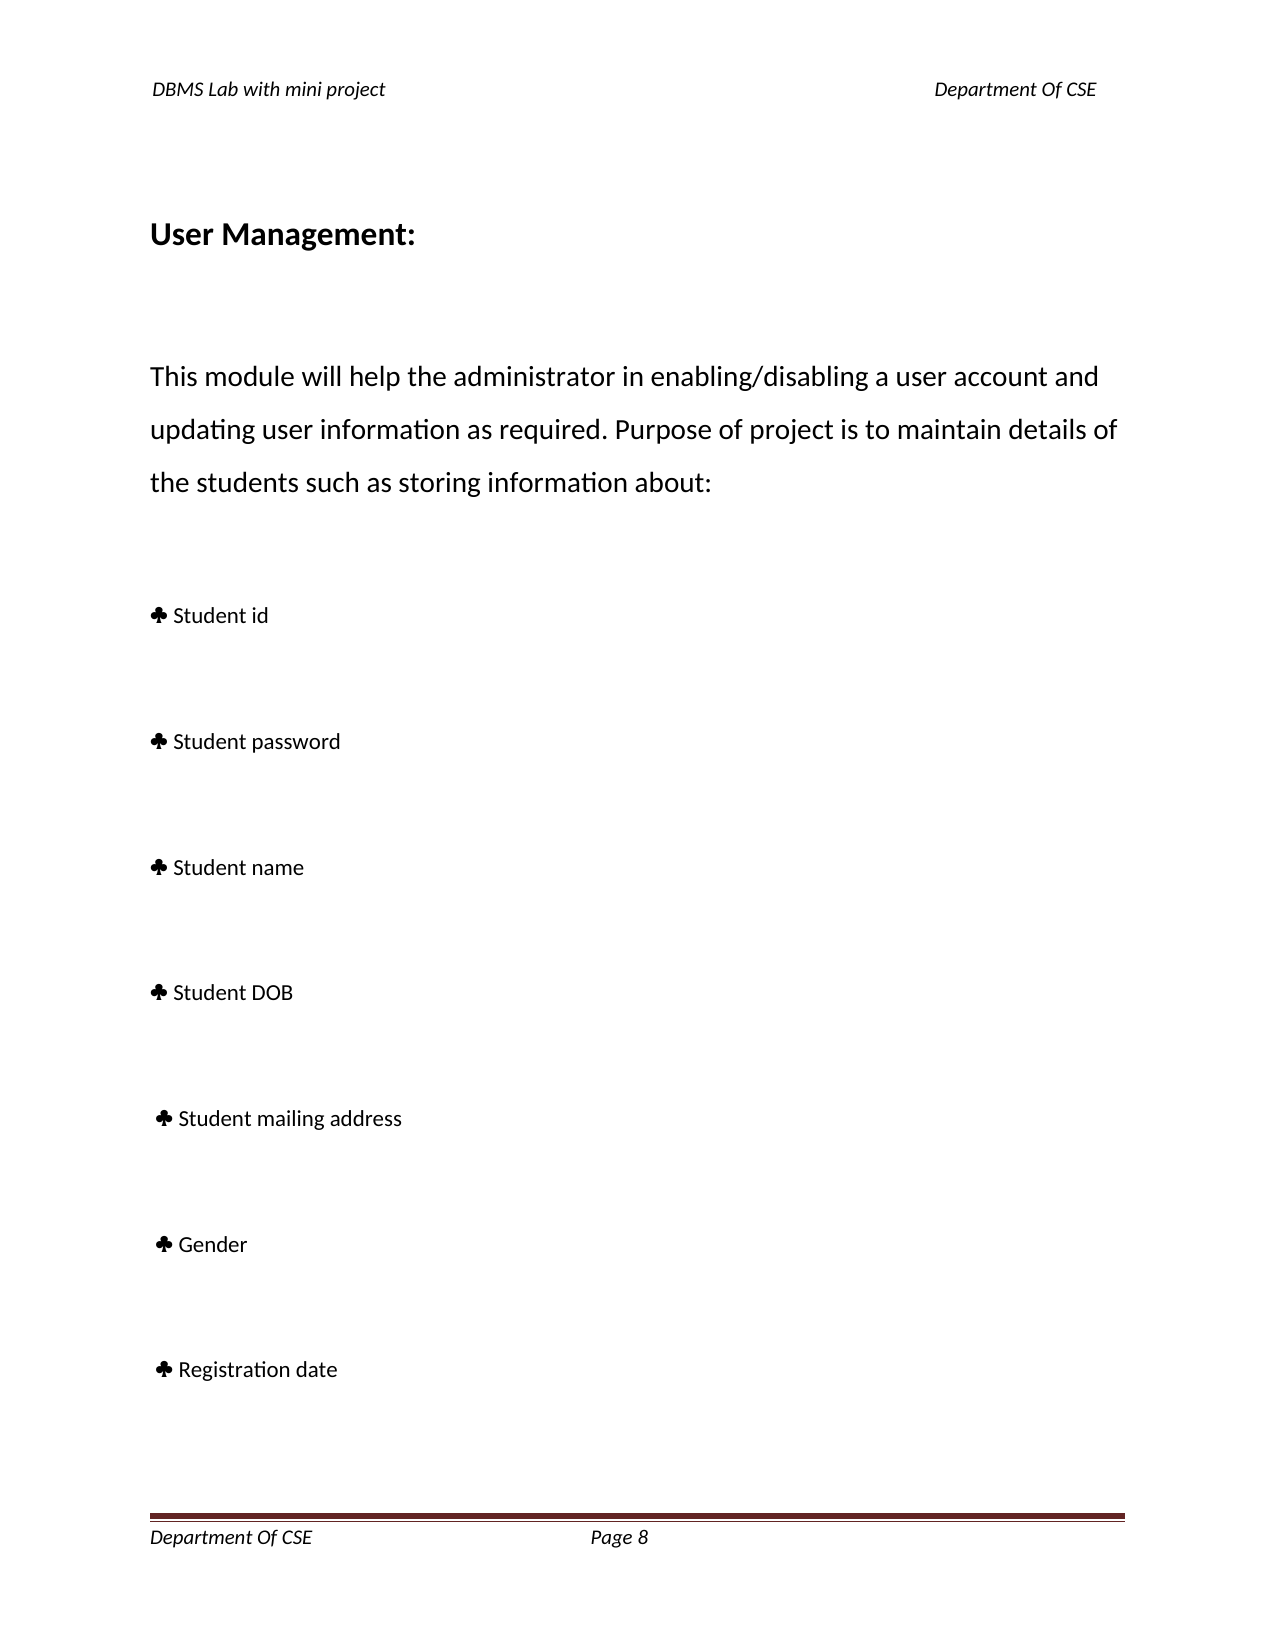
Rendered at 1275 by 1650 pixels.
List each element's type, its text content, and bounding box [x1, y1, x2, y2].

text User Management: [150, 213, 1125, 254]
text Student id [150, 602, 1125, 629]
text Student name [150, 853, 1125, 881]
text Student DOB [150, 978, 1125, 1006]
text Student password [150, 727, 1125, 755]
text Gender [150, 1230, 1125, 1258]
text Student mailing address [150, 1104, 1125, 1132]
text Registration date [150, 1355, 1125, 1383]
text This module will help the administrator in enabling/disabling a user account and updating user information as required. Purpose of project is to maintain details of the students such as storing information about: [150, 358, 1125, 500]
